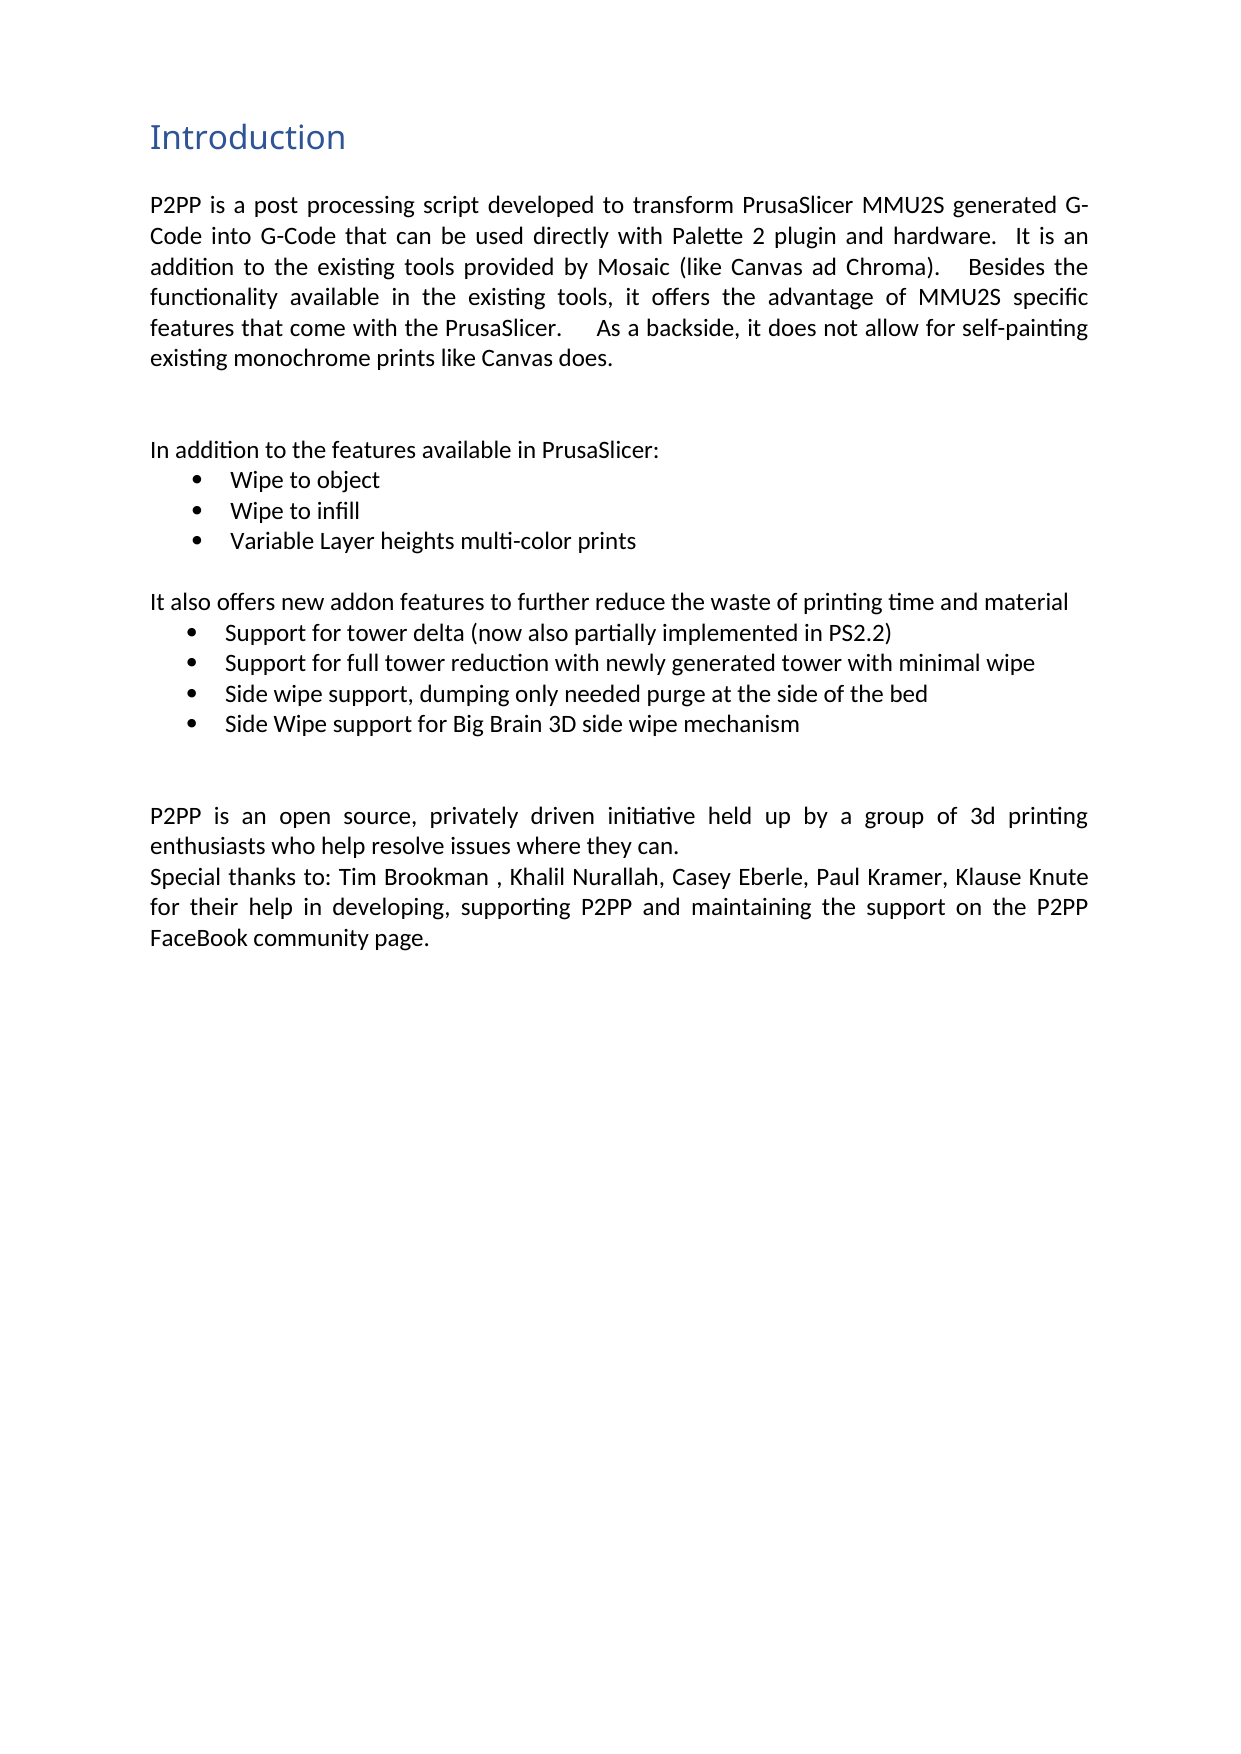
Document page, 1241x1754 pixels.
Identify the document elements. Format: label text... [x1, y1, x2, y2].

text P2PP is an open source, privately driven initiative held up by a group of 3d printing enthusiasts who help resolve issues where they can. [150, 800, 1090, 861]
list Wipe to object [193, 464, 1090, 495]
list Side wipe support, dumping only needed purge at the side of the bed [187, 678, 1090, 708]
list Support for tower delta (now also partially implemented in PS2.2) [187, 617, 1090, 647]
text P2PP is a post processing script developed to transform PrusaSlicer MMU2S generated G-Code into G-Code that can be used directly with Palette 2 plugin and hardware. It is an addition to the existing tools provided by Mosaic (like Canvas ad Chroma). Besides the functionality available in the existing tools, it offers the advantage of MMU2S specific features that come with the PrusaSlicer. As a backside, it does not allow for self-painting existing monochrome prints like Canvas does. [150, 189, 1090, 373]
list Side Wipe support for Big Brain 3D side wipe mechanism [187, 708, 1090, 739]
text In addition to the features available in PrusaSlicer: [150, 434, 1090, 464]
list Variable Layer heights multi-color prints [193, 525, 1090, 556]
list Wipe to infill [193, 495, 1090, 525]
list Support for full tower reduction with newly generated tower with minimal wipe [187, 647, 1090, 678]
text Special thanks to: Tim Brookman , Khalil Nurallah, Casey Eberle, Paul Kramer, Klause Knute for their help in developing, supporting P2PP and maintaining the support on the P2PP FaceBook community page. [150, 861, 1090, 953]
list It also offers new addon features to further reduce the waste of printing time and material [150, 586, 1090, 617]
subtitle Introduction [150, 114, 1090, 159]
